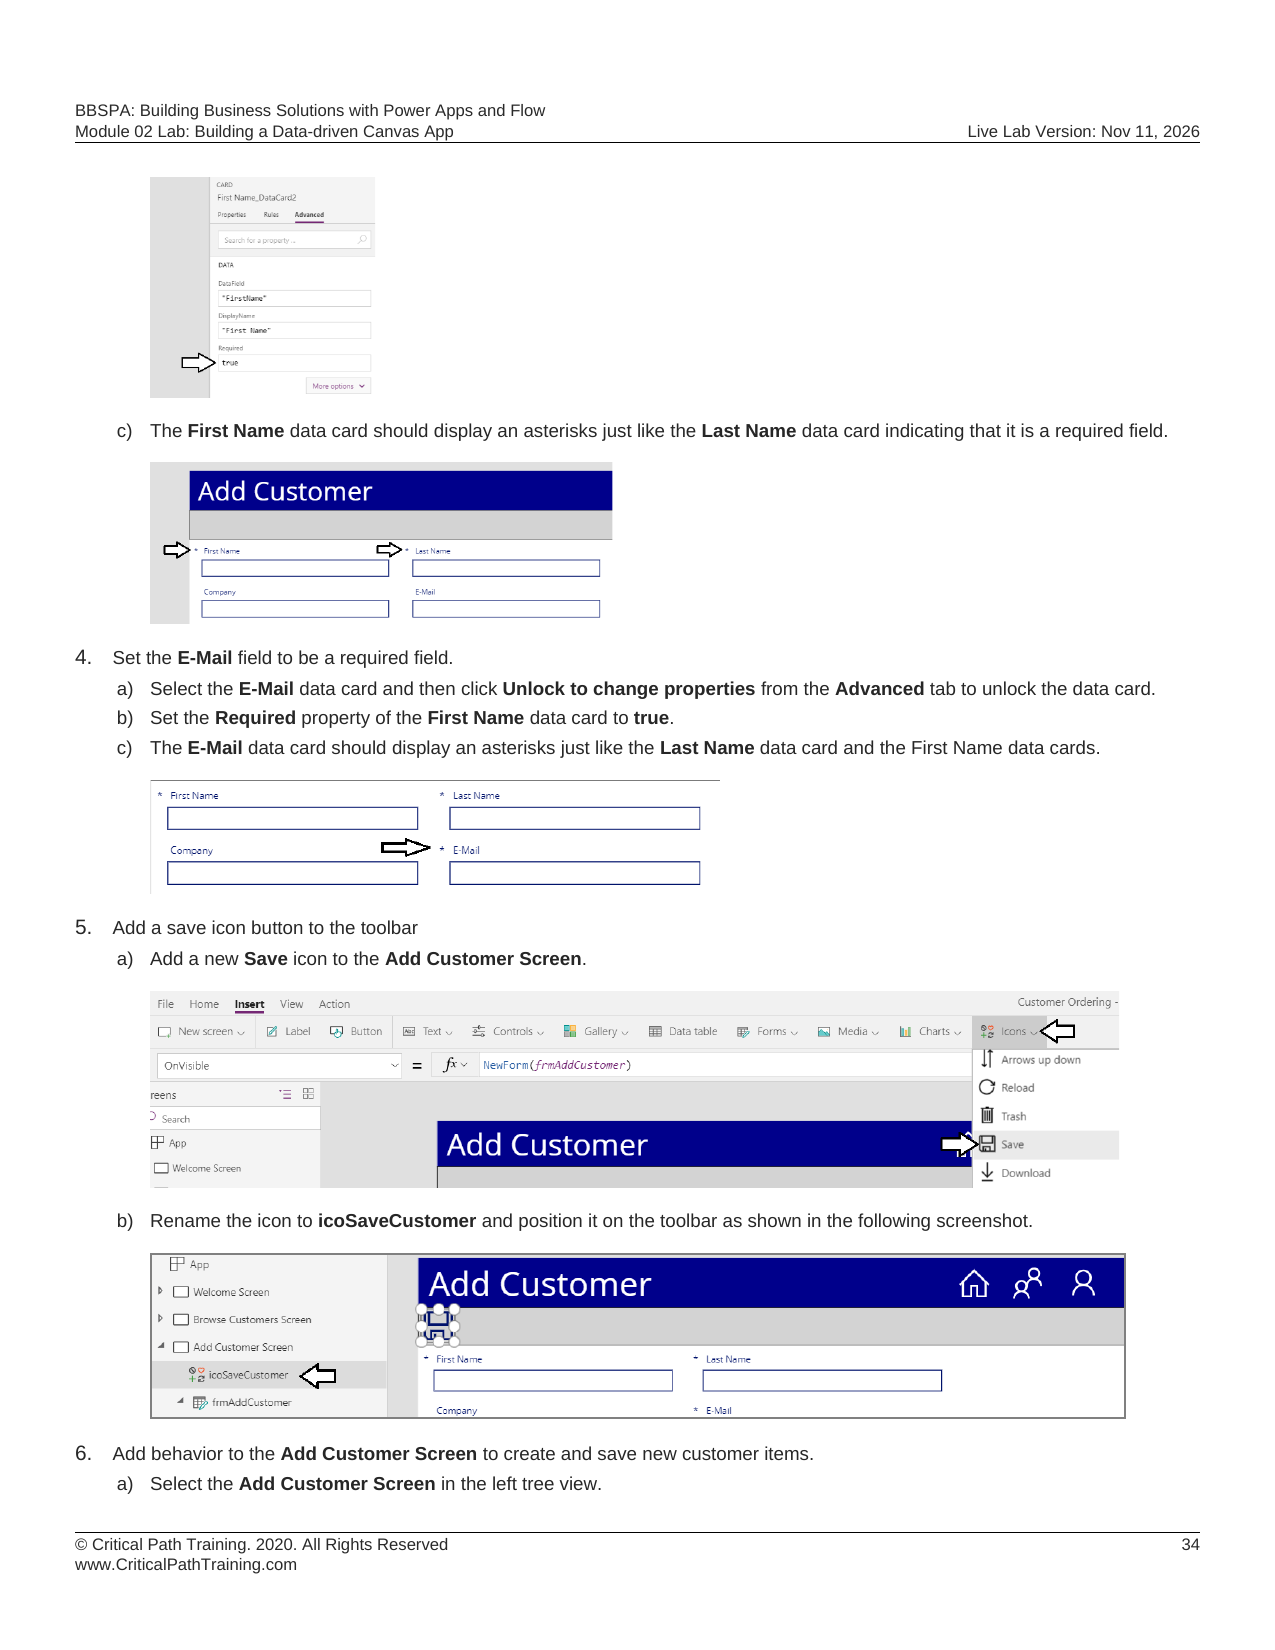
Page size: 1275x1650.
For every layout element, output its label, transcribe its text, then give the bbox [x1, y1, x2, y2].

picture [150, 991, 1120, 1188]
picture [150, 177, 376, 398]
picture [150, 462, 613, 624]
picture [152, 1255, 1124, 1417]
text Add a new Save icon to the Add Customer Screen. [117, 947, 1200, 969]
text Select the E-Mail data card and then click Unlock to change properties from the Advanced tab to unlock the data card. [117, 677, 1200, 699]
text Select the Add Customer Screen in the left tree view. [117, 1473, 1200, 1494]
text Add behavior to the Add Customer Screen to create and save new customer items. [75, 1441, 1200, 1465]
text The First Name data card should display an asterisks just like the Last Name data card indicating that it is a required field. [117, 419, 1200, 441]
picture [150, 780, 720, 894]
text Rename the icon to icoSaveCustomer and position it on the toolbar as shown in the following screenshot. [117, 1210, 1200, 1231]
text Add a save icon button to the toolbar [75, 915, 1200, 939]
text Set the E-Mail field to be a required field. [75, 645, 1200, 669]
text Set the Required property of the First Name data card to true. [117, 707, 1200, 729]
text The E-Mail data card should display an asterisks just like the Last Name data card and the First Name data cards. [117, 737, 1200, 759]
